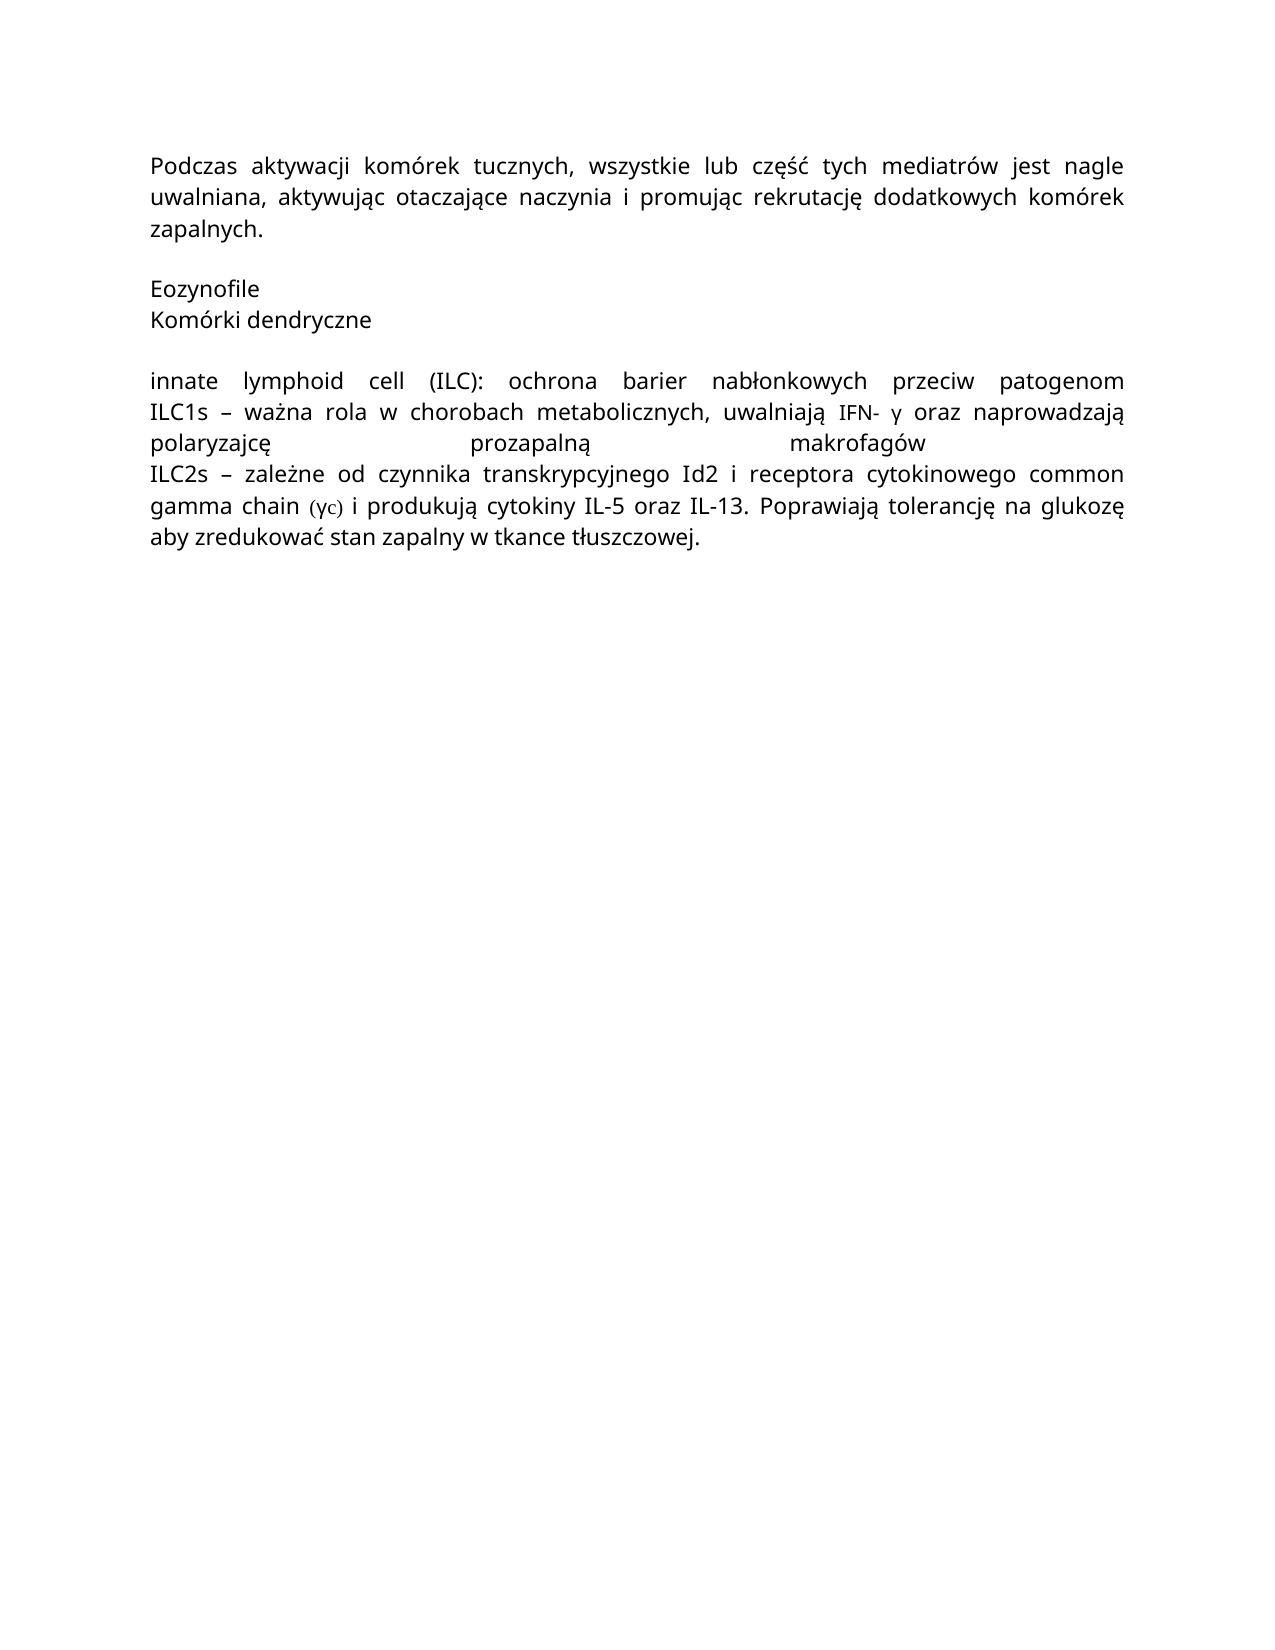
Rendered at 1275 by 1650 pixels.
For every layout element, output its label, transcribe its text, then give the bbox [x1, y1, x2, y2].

text Eozynofile Komórki dendryczne [150, 273, 1125, 335]
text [150, 150, 1125, 244]
text innate lymphoid cell (ILC): ochrona barier nabłonkowych przeciw patogenom ILC1s – ważna rola w chorobach metabolicznych, uwalniają IFN- γ oraz naprowadzają polaryzajcę prozapalną makrofagów ILC2s – zależne od czynnika transkrypcyjnego Id2 i receptora cytokinowego common gamma chain (γc) i produkują cytokiny IL-5 oraz IL-13. Poprawiają tolerancję na glukozę aby zredukować stan zapalny w tkance tłuszczowej. [150, 364, 1125, 552]
